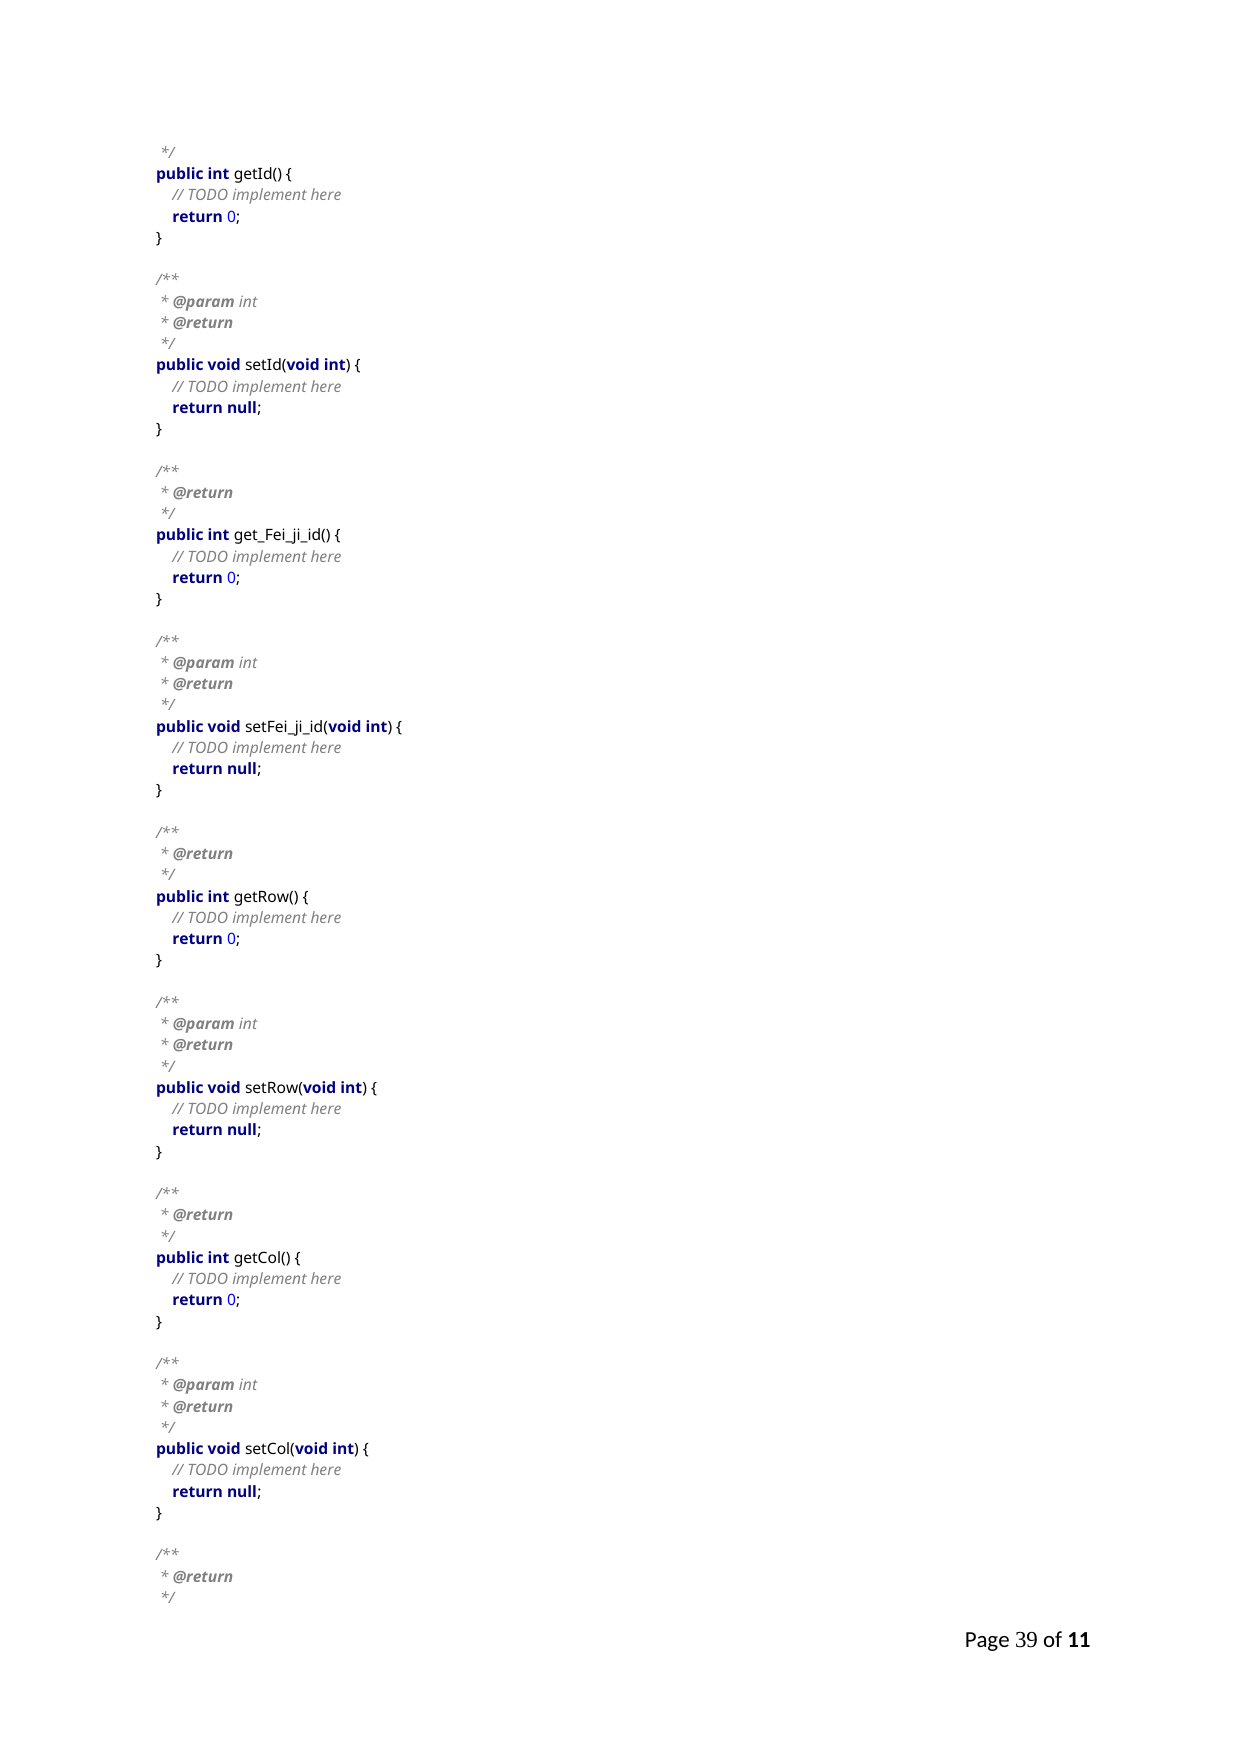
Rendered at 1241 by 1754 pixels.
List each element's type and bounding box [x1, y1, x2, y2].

text [139, 142, 1101, 1608]
